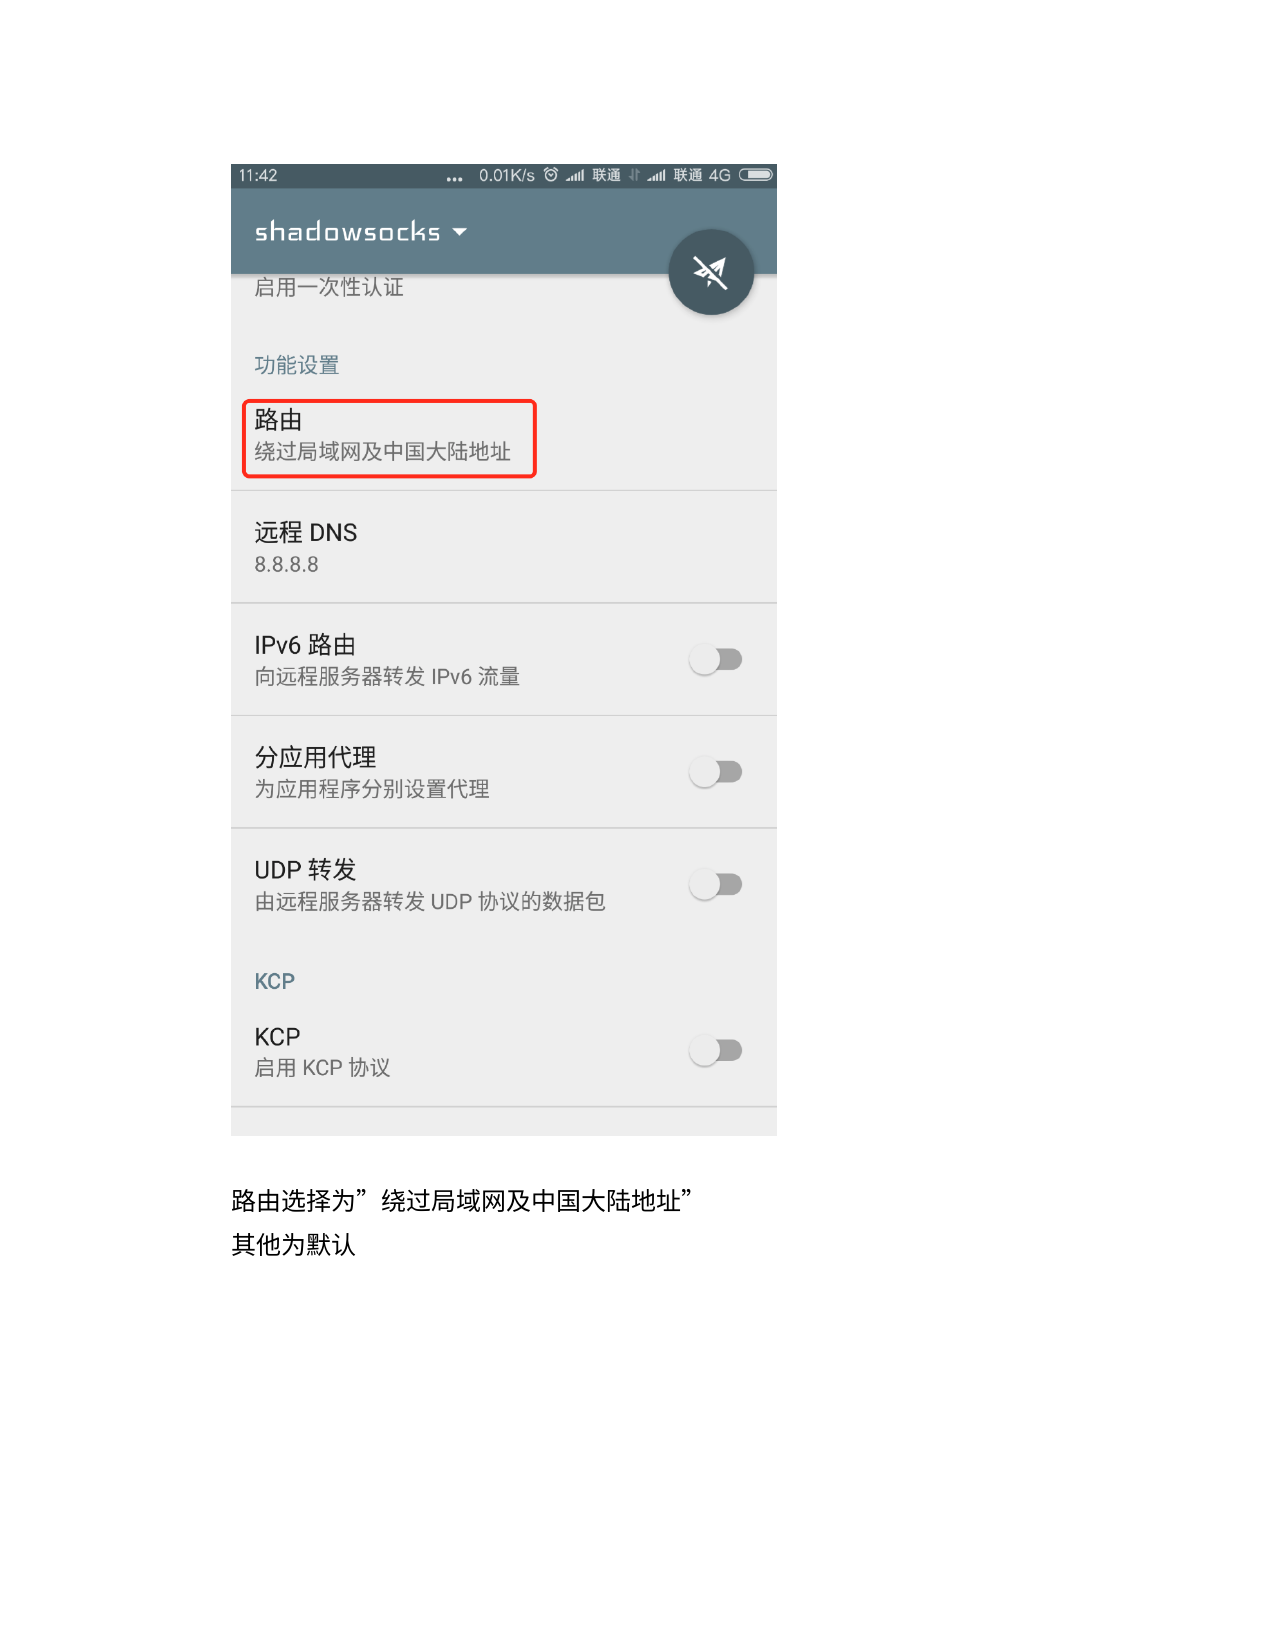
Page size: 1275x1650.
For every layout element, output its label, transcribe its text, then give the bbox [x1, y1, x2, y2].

list 其他为默认 [231, 1222, 1125, 1266]
list 路由选择为”绕过局域网及中国大陆地址” [231, 1177, 1125, 1222]
picture [231, 164, 777, 1136]
